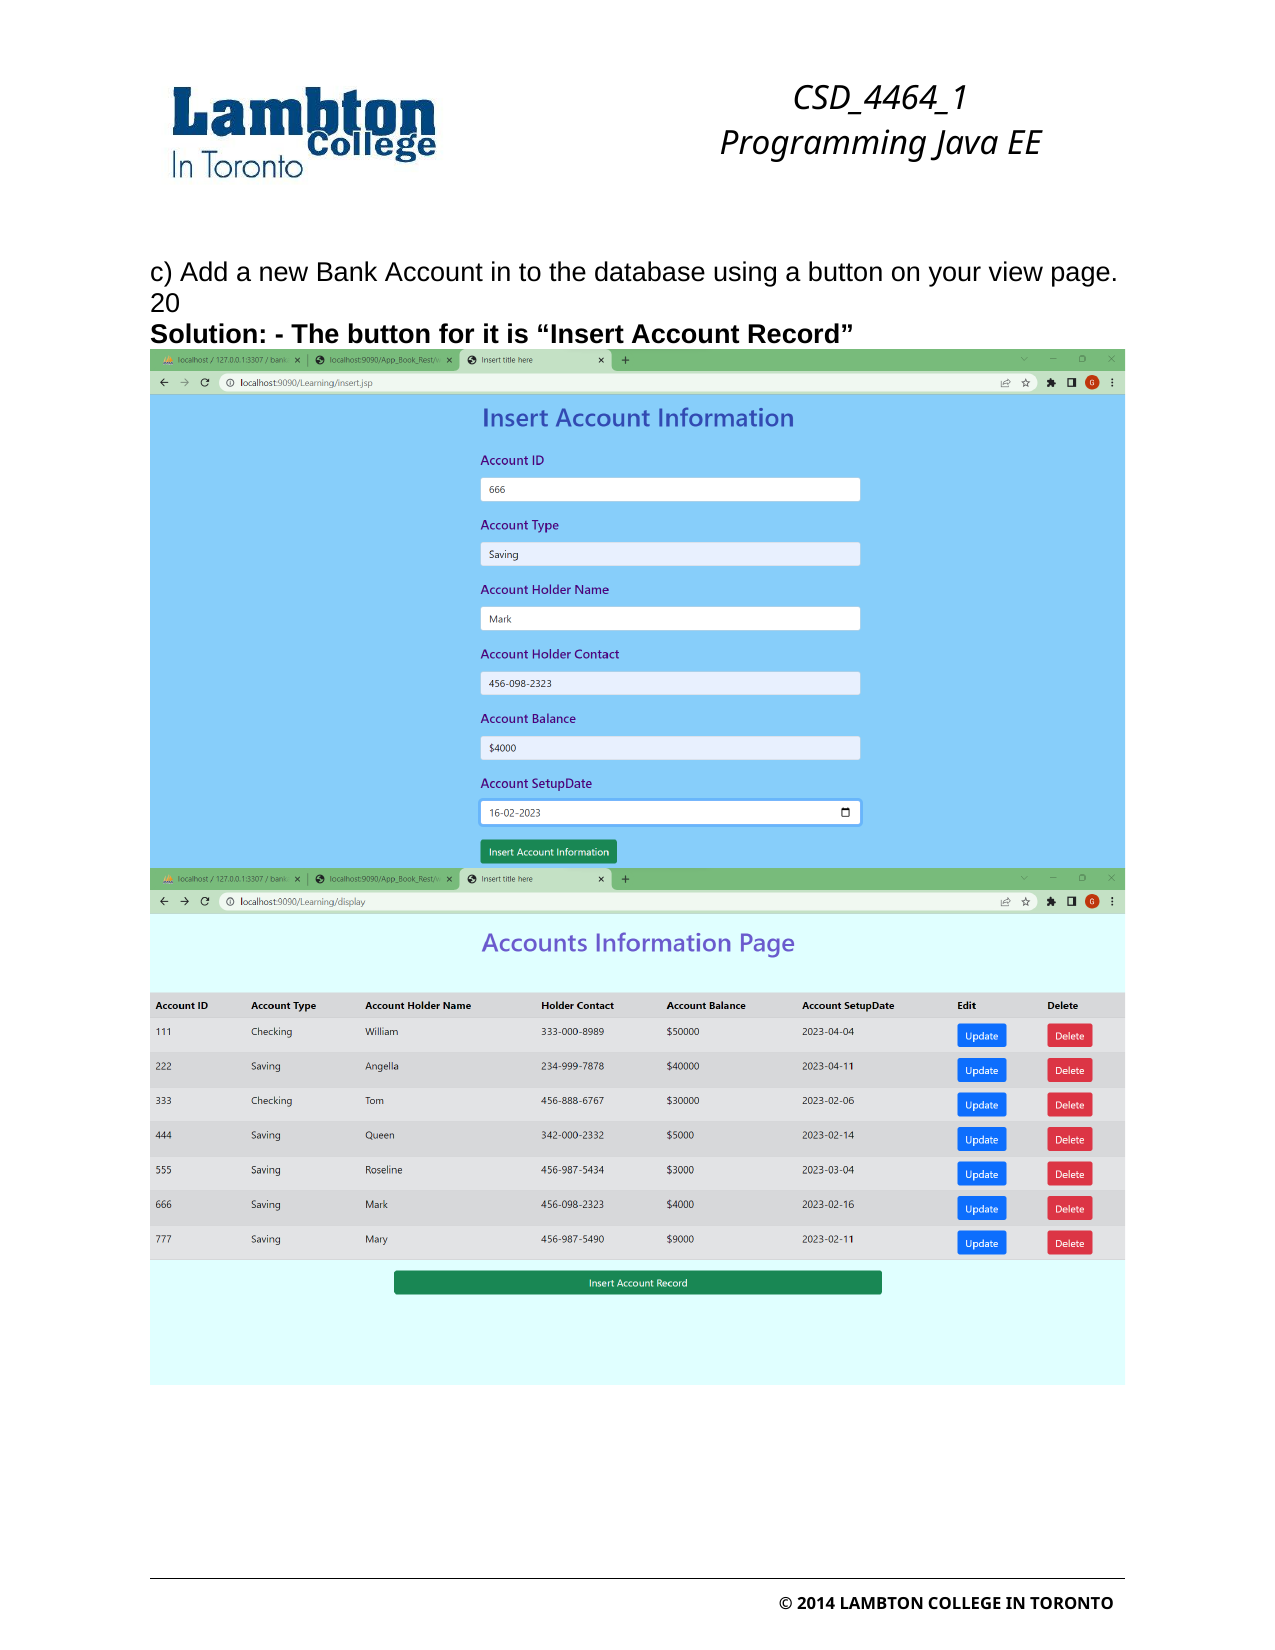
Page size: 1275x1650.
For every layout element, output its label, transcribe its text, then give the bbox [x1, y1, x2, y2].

picture [161, 73, 448, 188]
picture [150, 349, 1125, 1385]
text c) Add a new Bank Account in to the database using a button on your view page. 20 [150, 256, 1125, 318]
text Solution: - The button for it is “Insert Account Record” [150, 318, 1125, 349]
